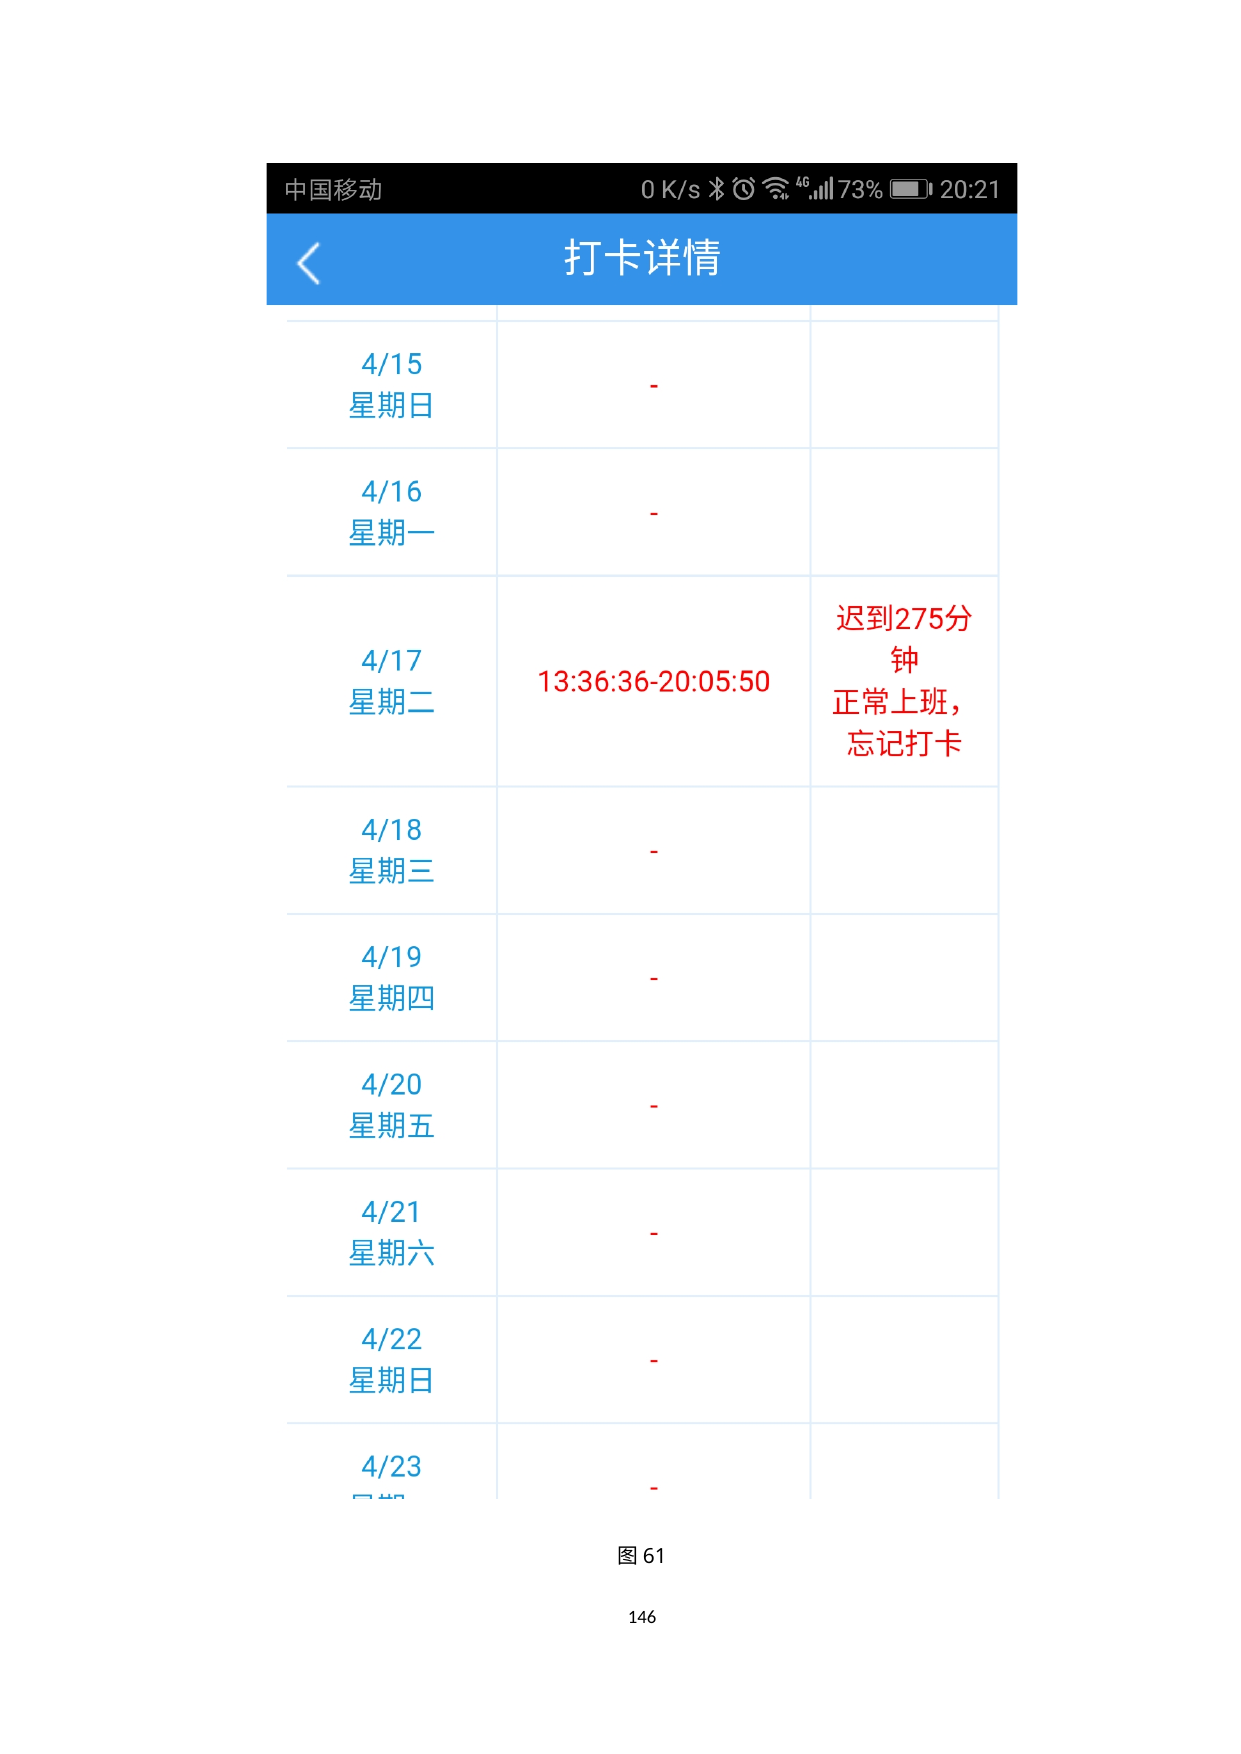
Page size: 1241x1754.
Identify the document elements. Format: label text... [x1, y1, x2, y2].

picture [266, 163, 1018, 1499]
text 图61 [187, 1537, 1053, 1571]
